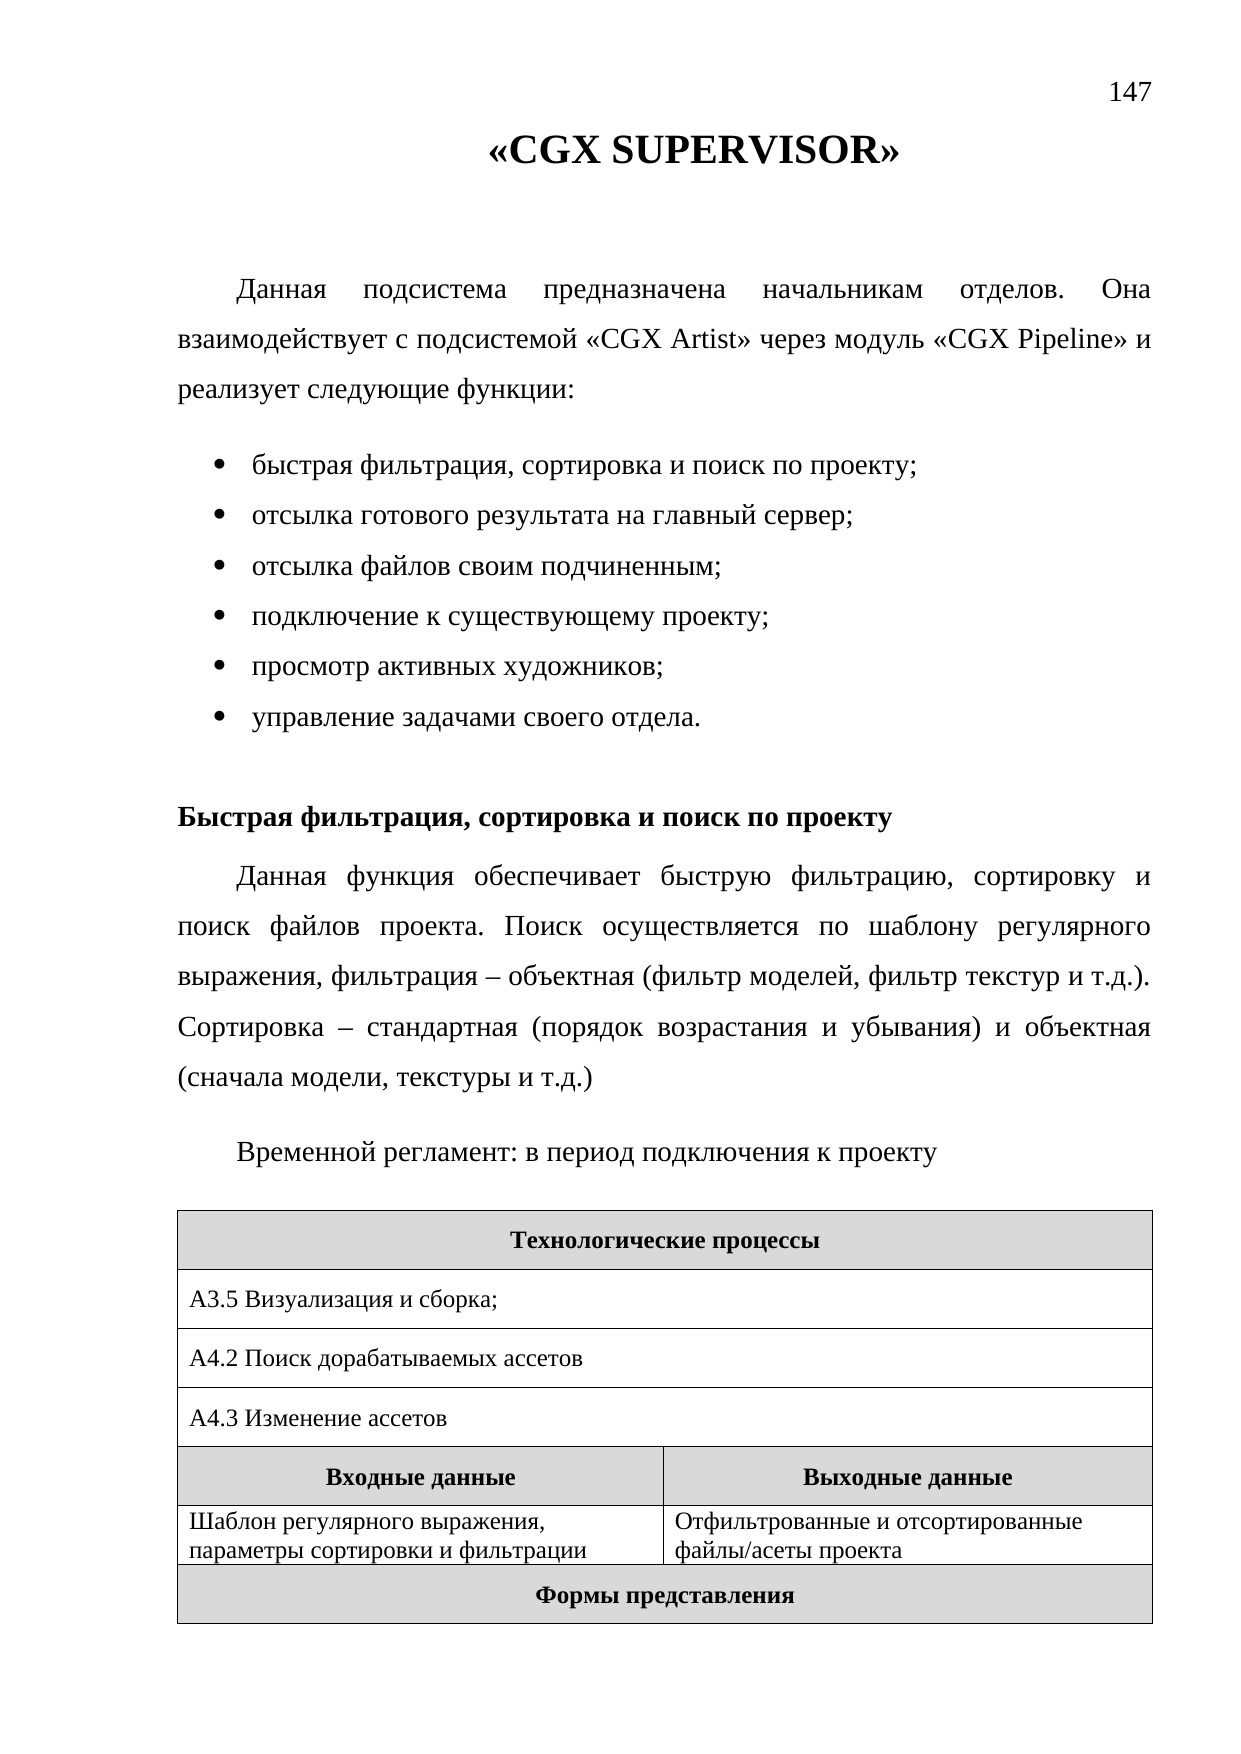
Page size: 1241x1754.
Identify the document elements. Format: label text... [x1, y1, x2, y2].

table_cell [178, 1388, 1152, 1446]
list быстрая фильтрация, сортировка и поиск по проекту; [214, 447, 1152, 481]
subtitle Быстрая фильтрация, сортировка и поиск по проекту [177, 799, 1152, 833]
list отсылка файлов своим подчиненным; [214, 548, 1152, 581]
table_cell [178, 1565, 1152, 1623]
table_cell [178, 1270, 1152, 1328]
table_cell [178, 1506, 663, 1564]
text «CGX Supervisor» [177, 124, 1152, 172]
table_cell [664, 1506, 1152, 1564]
list отсылка готового результата на главный сервер; [214, 497, 1152, 531]
list управление задачами своего отдела. [214, 699, 1152, 733]
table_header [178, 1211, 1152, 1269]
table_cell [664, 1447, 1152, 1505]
list просмотр активных художников; [214, 648, 1152, 682]
text Данная подсистема предназначена начальникам отделов. Она взаимодействует с подсистемой «CGX Artist» через модуль «CGX Pipeline» и реализует следующие функции: [177, 271, 1152, 405]
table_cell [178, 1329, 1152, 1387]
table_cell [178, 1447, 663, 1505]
list подключение к существующему проекту; [214, 598, 1152, 632]
text Данная функция обеспечивает быструю фильтрацию, сортировку и поиск файлов проекта. Поиск осуществляется по шаблону регулярного выражения, фильтрация – объектная (фильтр моделей, фильтр текстур и т.д.). Сортировка – стандартная (порядок возрастания и убывания) и объектная (сначала модели, текстуры и т.д.) [177, 858, 1152, 1093]
text Временной регламент: в период подключения к проекту [177, 1134, 1152, 1168]
